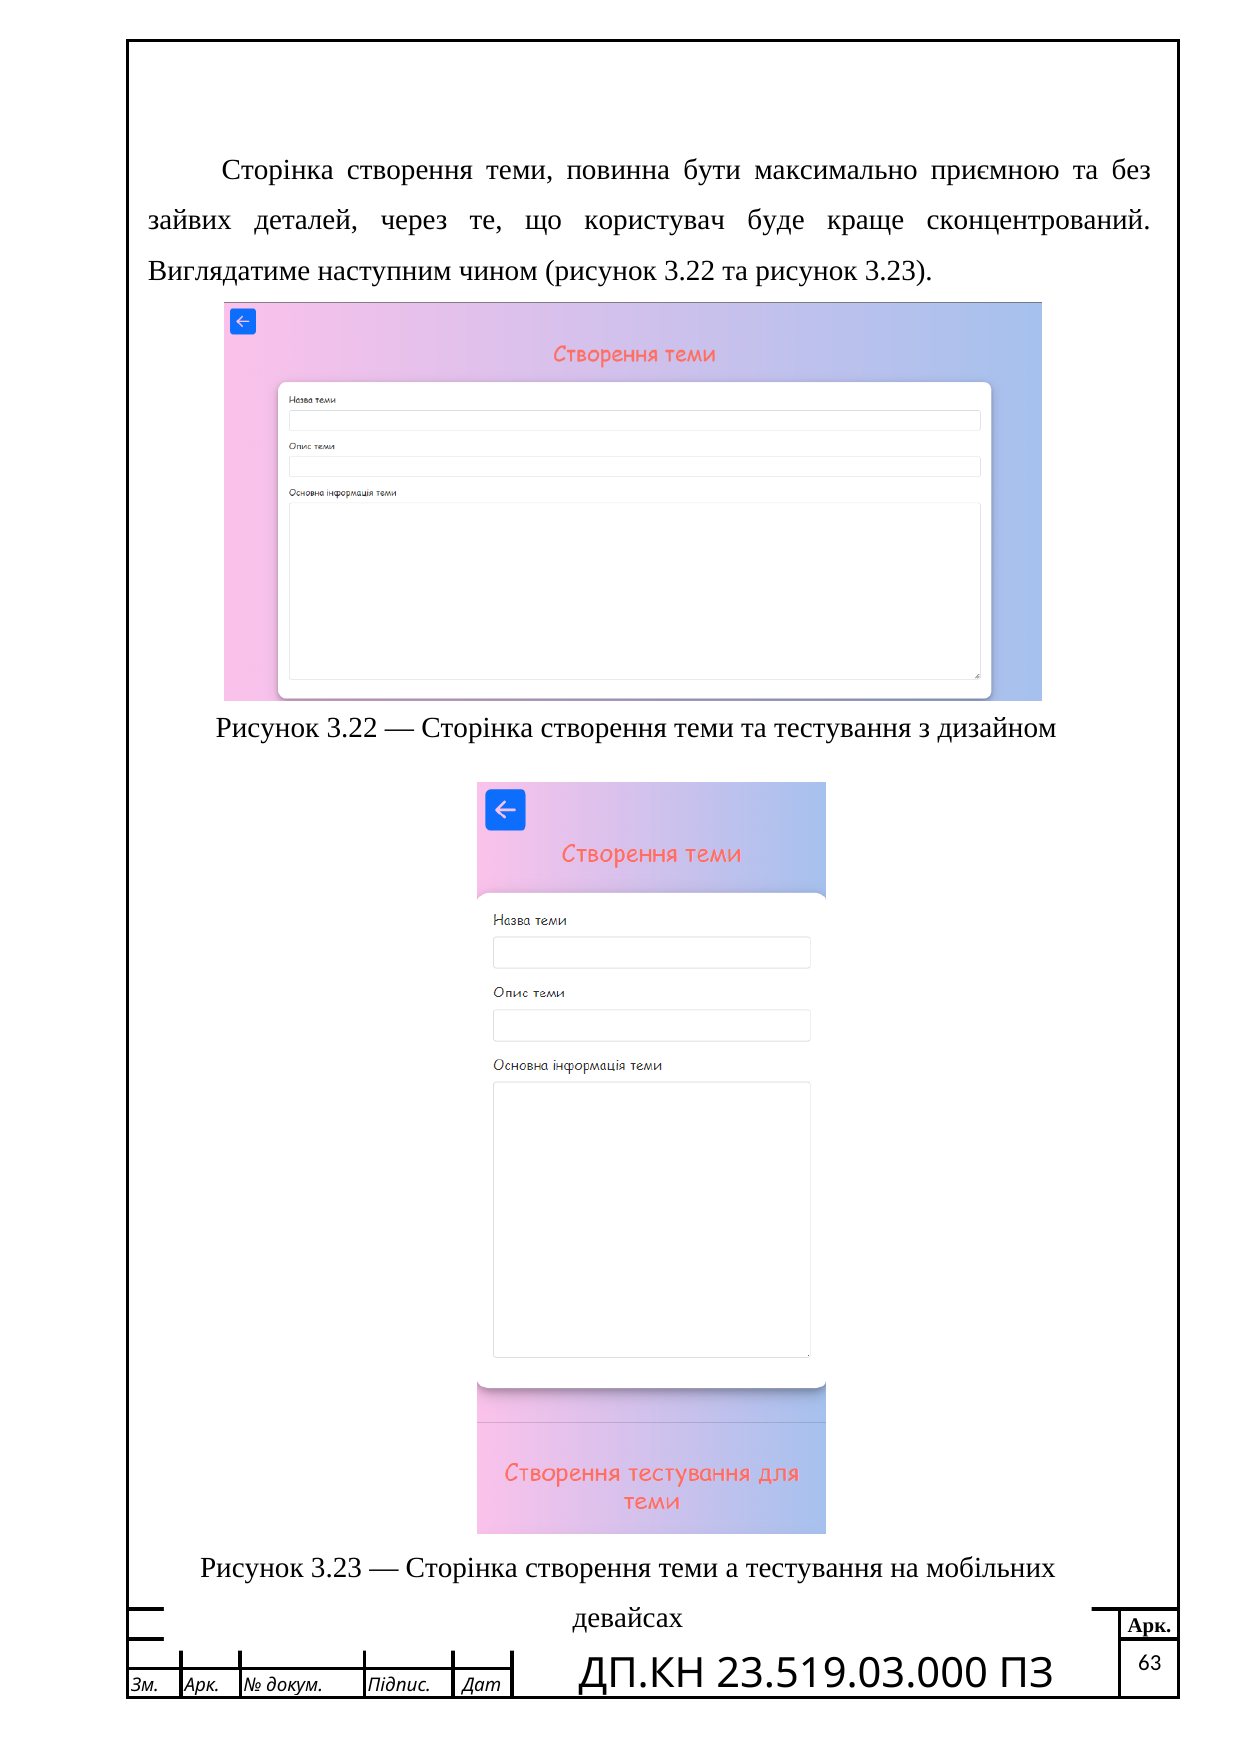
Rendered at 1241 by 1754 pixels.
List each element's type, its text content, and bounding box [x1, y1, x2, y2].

picture [224, 302, 1042, 701]
text Сторінка створення теми, повинна бути максимально приємною та без зайвих деталей, через те, що користувач буде краще сконцентрований. Виглядатиме наступним чином (рисунок 3.22 та рисунок 3.23). [148, 236, 1152, 286]
picture [477, 782, 826, 1534]
text Сторінка створення теми, повинна бути максимально приємною та без зайвих деталей, через те, що користувач буде краще сконцентрований. Виглядатиме наступним чином (рисунок 3.22 та рисунок 3.23). [148, 152, 1152, 203]
